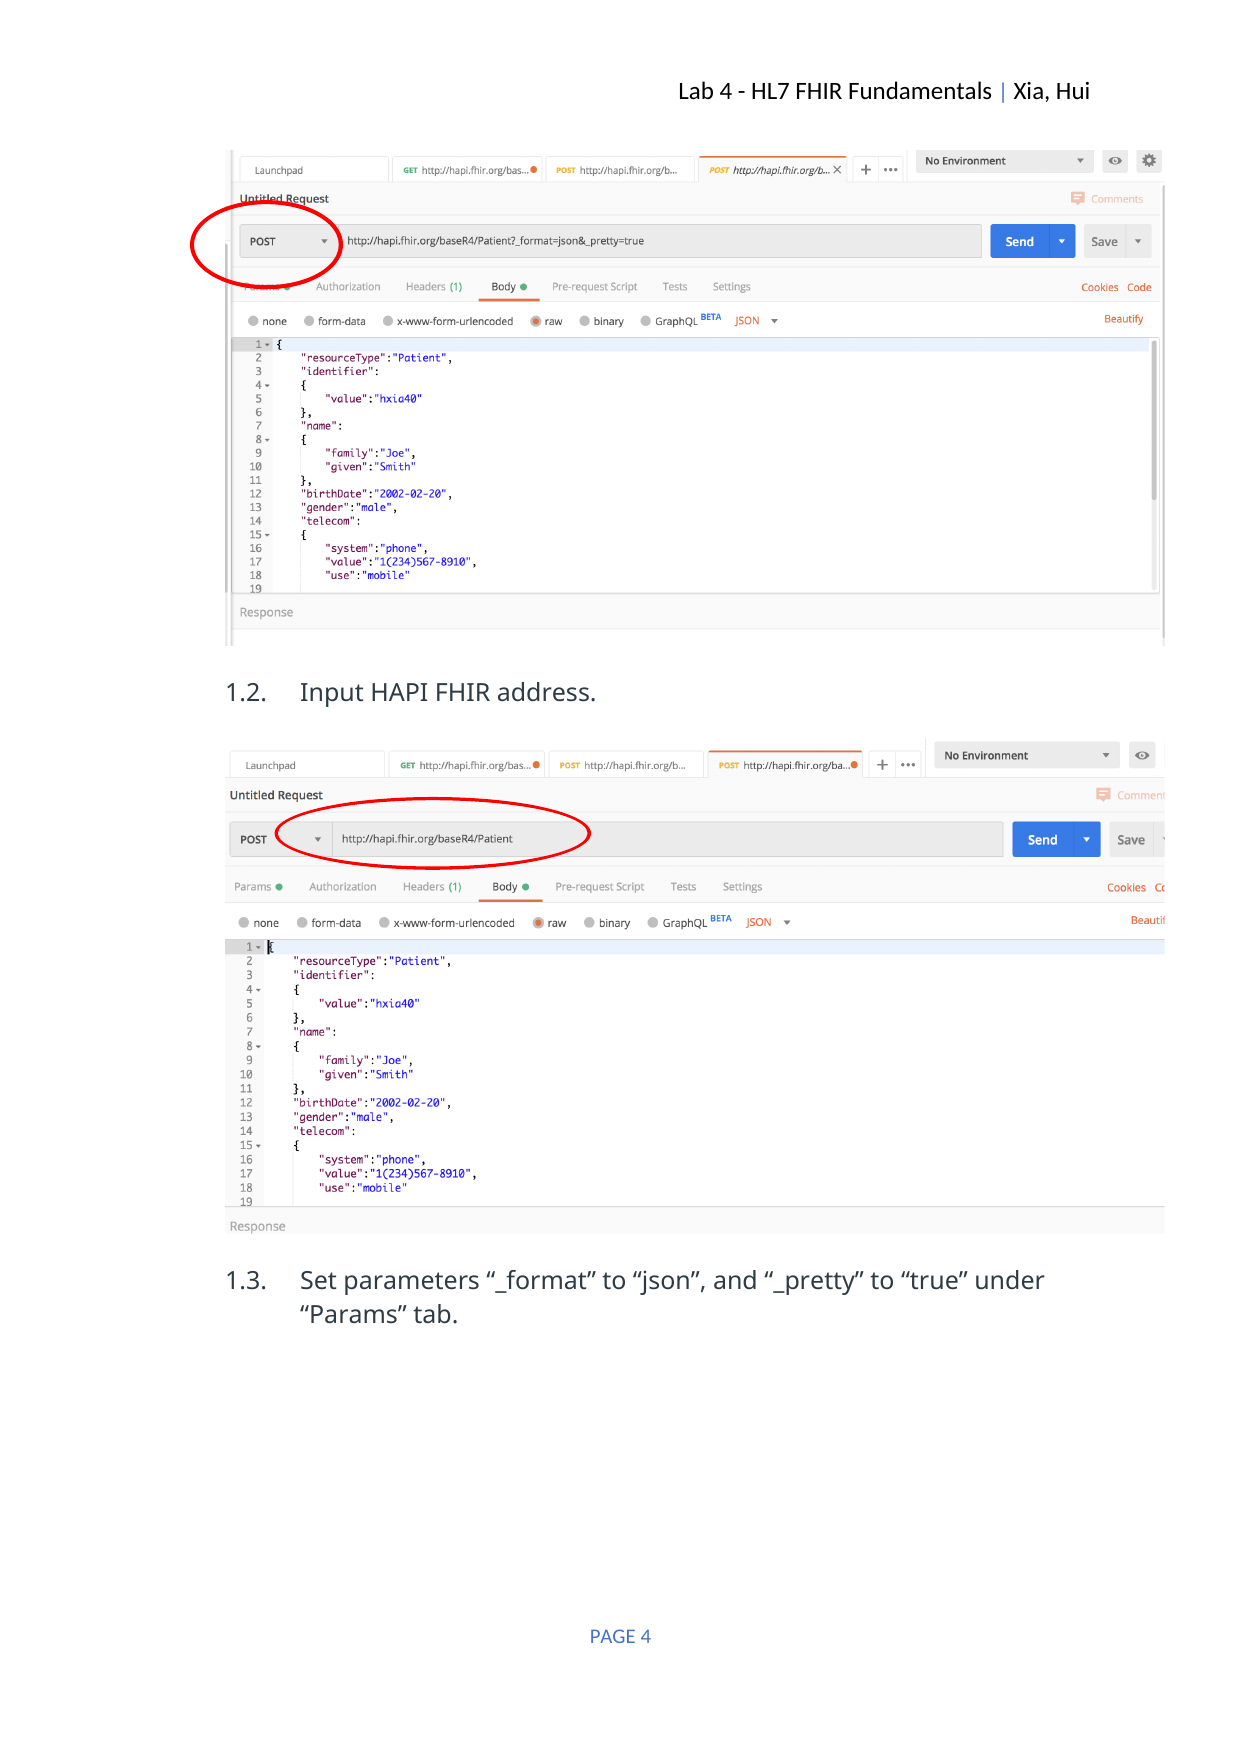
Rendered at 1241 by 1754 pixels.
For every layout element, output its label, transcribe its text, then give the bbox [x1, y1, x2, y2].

picture [225, 738, 1165, 1234]
list Set parameters “_format” to “json”, and “_pretty” to “true” under “Params” tab. [225, 1263, 1090, 1331]
picture [225, 150, 1165, 646]
list Input HAPI FHIR address. [225, 675, 1090, 709]
picture [225, 205, 338, 285]
